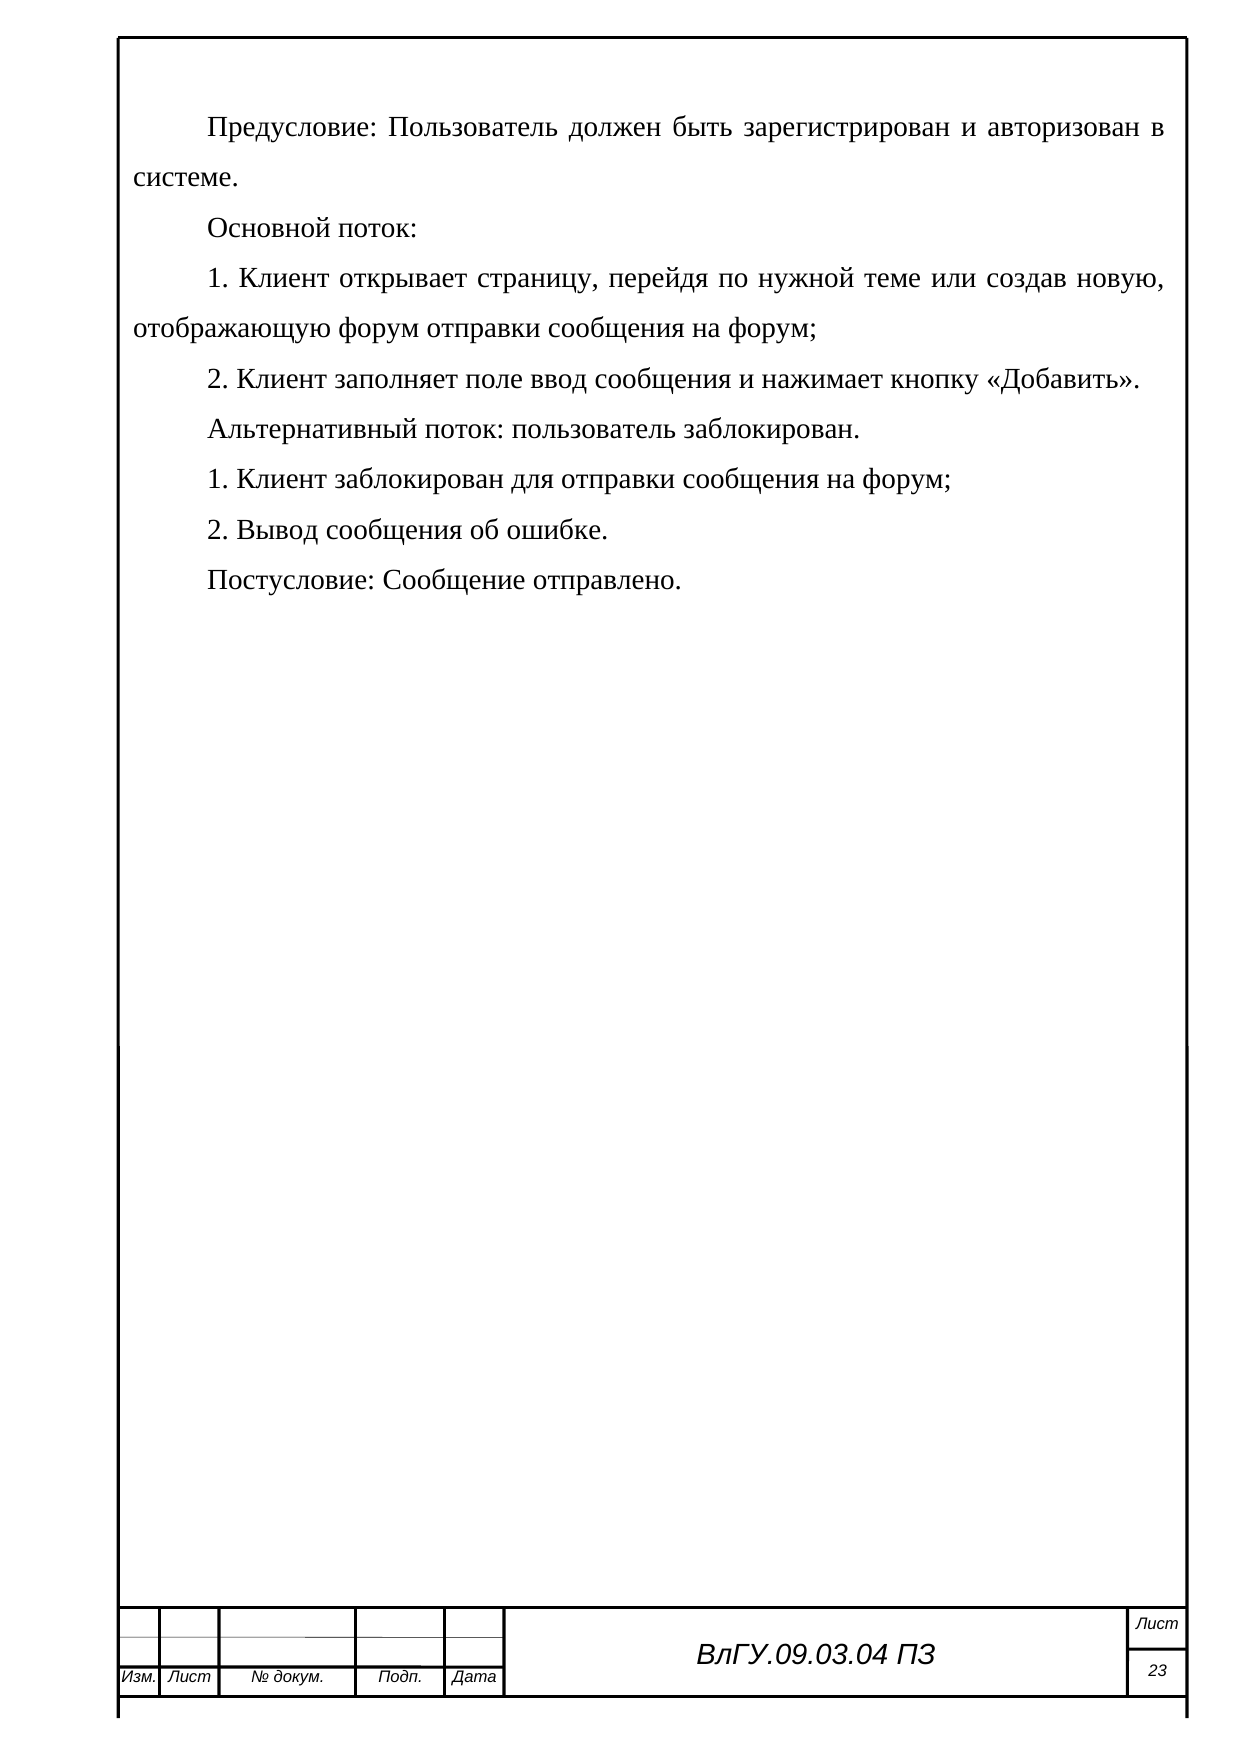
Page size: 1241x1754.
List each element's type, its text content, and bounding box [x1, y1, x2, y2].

text 2. Клиент заполняет поле ввод сообщения и нажимает кнопку «Добавить». [133, 361, 1165, 394]
text 1. Клиент открывает страницу, перейдя по нужной теме или создав новую, отображающую форум отправки сообщения на форум; [133, 260, 1165, 344]
text Постусловие: Сообщение отправлено. [133, 562, 1165, 596]
text 1. Клиент заблокирован для отправки сообщения на форум; [133, 461, 1165, 495]
text Основной поток: [133, 210, 1165, 243]
text Предусловие: Пользователь должен быть зарегистрирован и авторизован в системе. [133, 109, 1165, 193]
text 2. Вывод сообщения об ошибке. [133, 512, 1165, 545]
text Альтернативный поток: пользователь заблокирован. [133, 411, 1165, 445]
